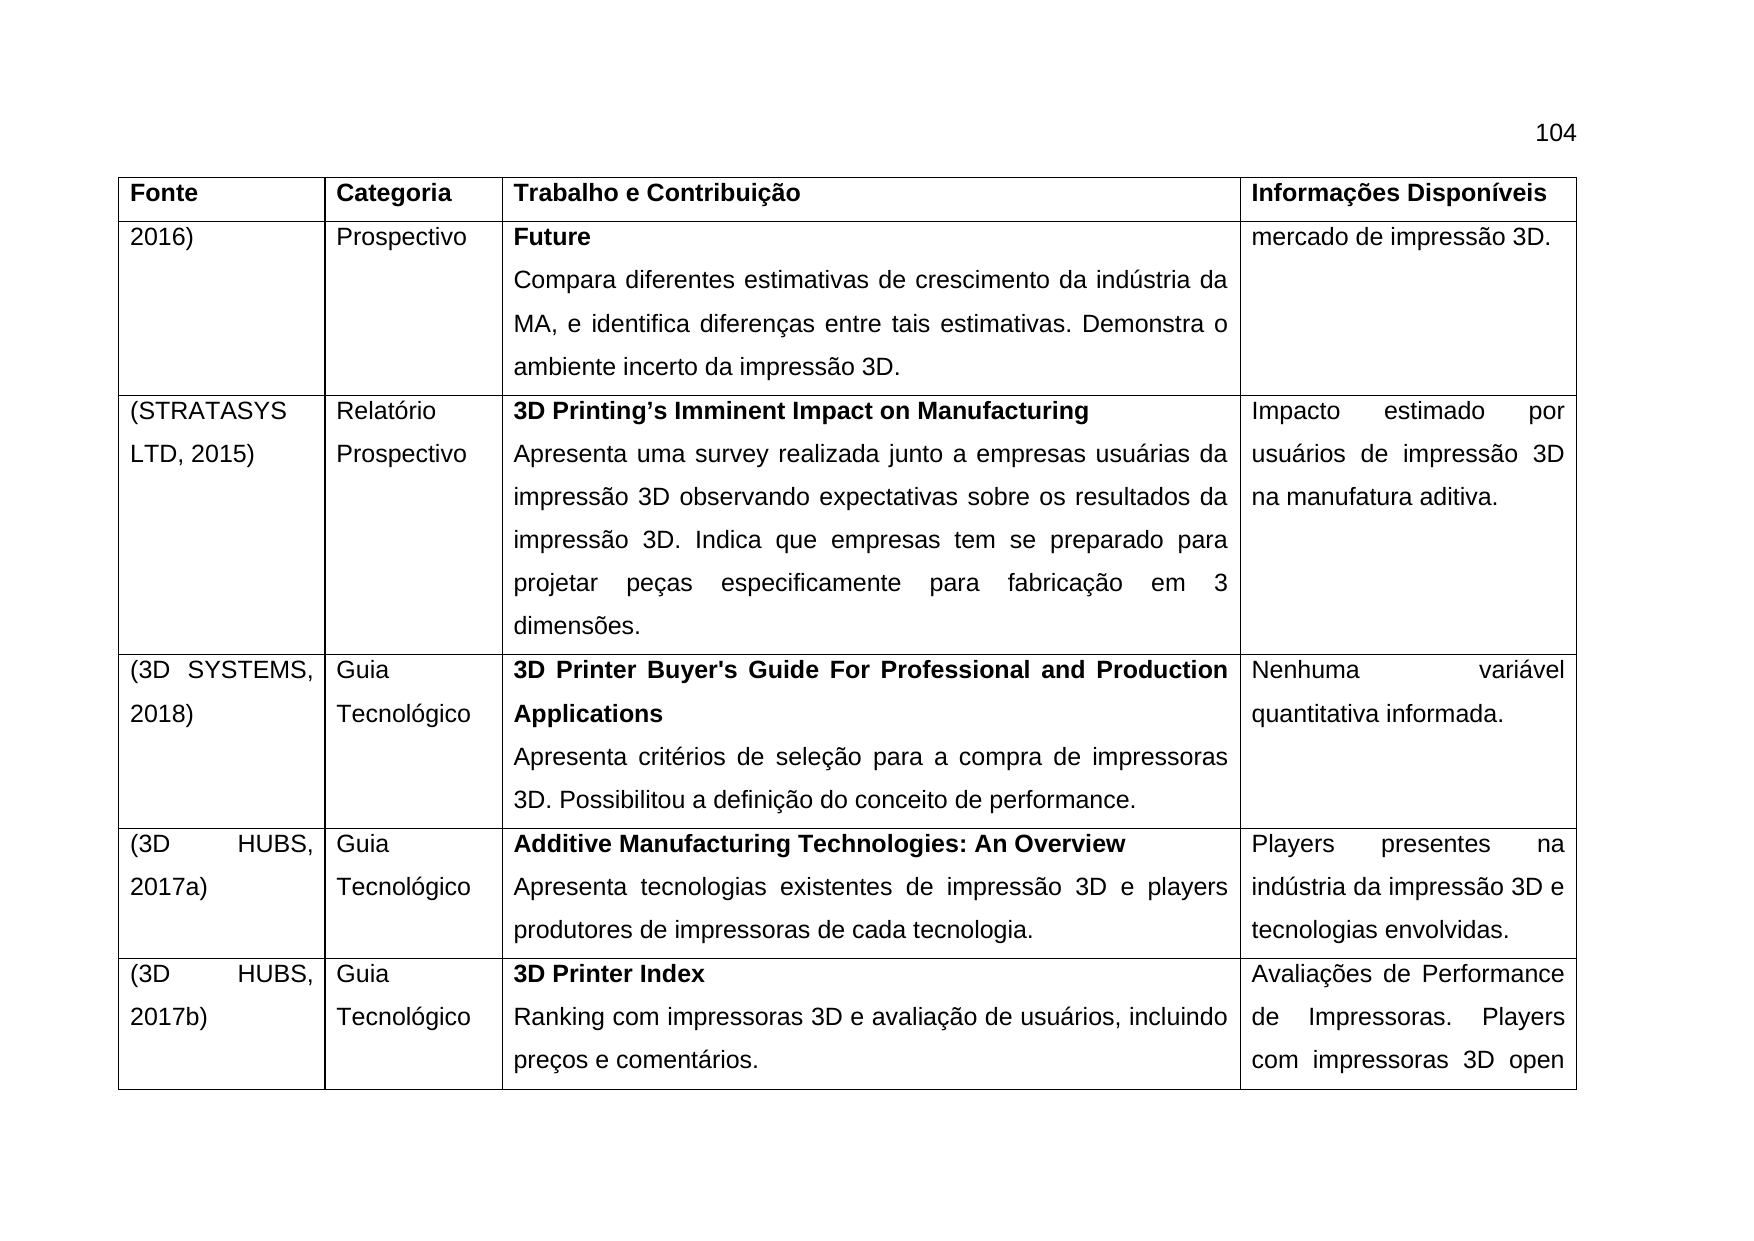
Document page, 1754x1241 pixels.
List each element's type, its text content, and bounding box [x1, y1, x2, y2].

table_cell Relatório Prospectivo [326, 396, 502, 654]
table_cell Guia Tecnológico [326, 655, 502, 828]
table_cell Relatório Prospectivo [326, 222, 502, 395]
table_cell (3D HUBS, 2017a) [119, 829, 324, 958]
table_header Fonte [119, 178, 324, 221]
table_cell 3D Printer Buyer's Guide For Professional and Production Applications Apresenta critérios de seleção para a compra de impressoras 3D. Possibilitou a definição do conceito de performance. [503, 655, 1240, 828]
table_cell (3D SYSTEMS, 2018) [119, 655, 324, 828]
table_cell Impacto estimado por usuários de impressão 3D na manufatura aditiva. [1241, 396, 1576, 654]
table_cell (STRATASYS LTD, 2015) [119, 396, 324, 654]
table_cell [1241, 959, 1576, 1088]
table_cell Nenhuma variável quantitativa informada. [1241, 655, 1576, 828]
table_cell Guia Tecnológico [326, 959, 502, 1088]
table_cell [1241, 222, 1576, 395]
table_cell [503, 959, 1240, 1088]
table_cell Players presentes na indústria da impressão 3D e tecnologias envolvidas. [1241, 829, 1576, 958]
table_header Trabalho e Contribuição [503, 178, 1240, 221]
table_cell 3D Printing’s Imminent Impact on Manufacturing Apresenta uma survey realizada junto a empresas usuárias da impressão 3D observando expectativas sobre os resultados da impressão 3D. Indica que empresas tem se preparado para projetar peças especificamente para fabricação em 3 dimensões. [503, 396, 1240, 654]
table_cell Additive Manufacturing Technologies: An Overview Apresenta tecnologias existentes de impressão 3D e players produtores de impressoras de cada tecnologia. [503, 829, 1240, 958]
table_cell Guia Tecnológico [326, 829, 502, 958]
table_header Categoria [326, 178, 502, 221]
table_cell (3D HUBS, 2017b) [119, 959, 324, 1088]
table_header Informações Disponíveis [1241, 178, 1576, 221]
table_cell (KEENEY, 2016) [119, 222, 324, 395]
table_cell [503, 222, 1240, 395]
